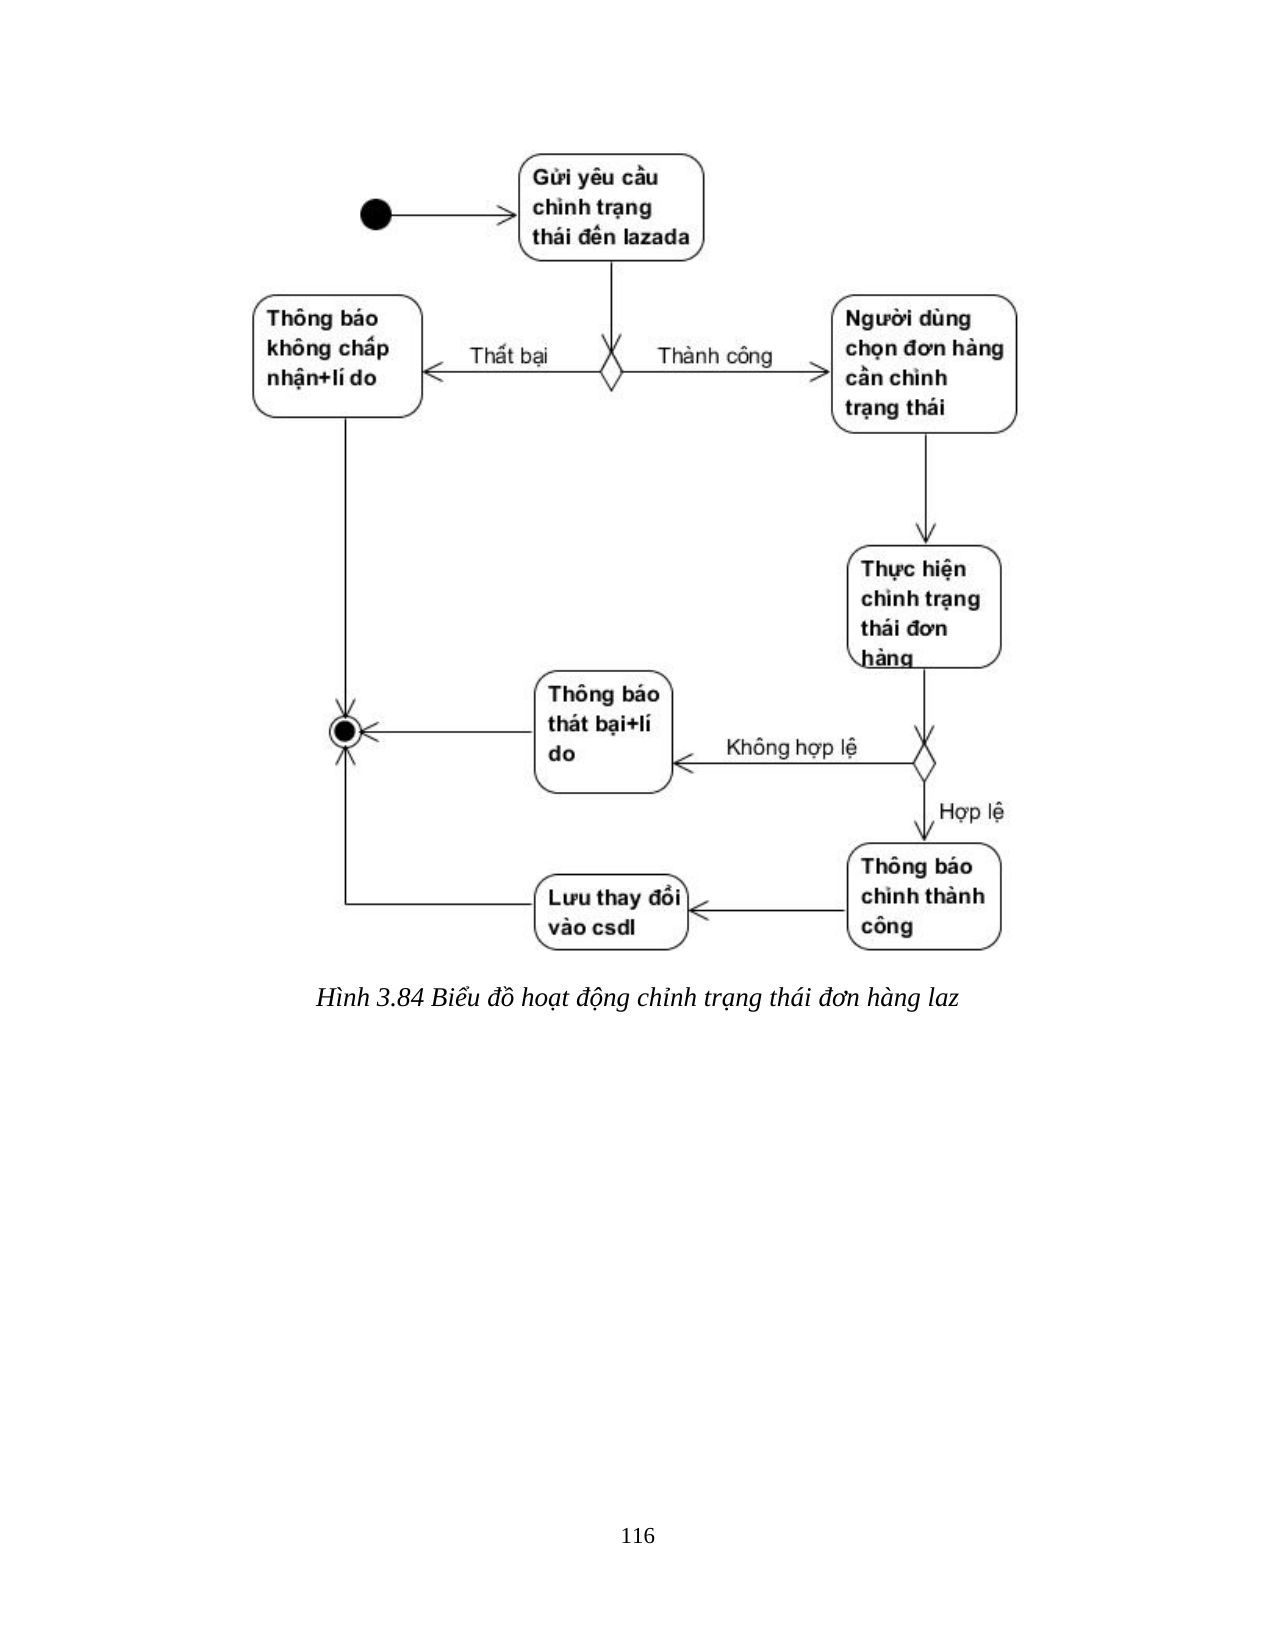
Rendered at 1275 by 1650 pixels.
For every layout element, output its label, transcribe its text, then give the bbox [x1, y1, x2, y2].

picture [248, 150, 1027, 957]
text Hình 3.84 Biểu đồ hoạt động chỉnh trạng thái đơn hàng laz [150, 981, 1125, 1012]
